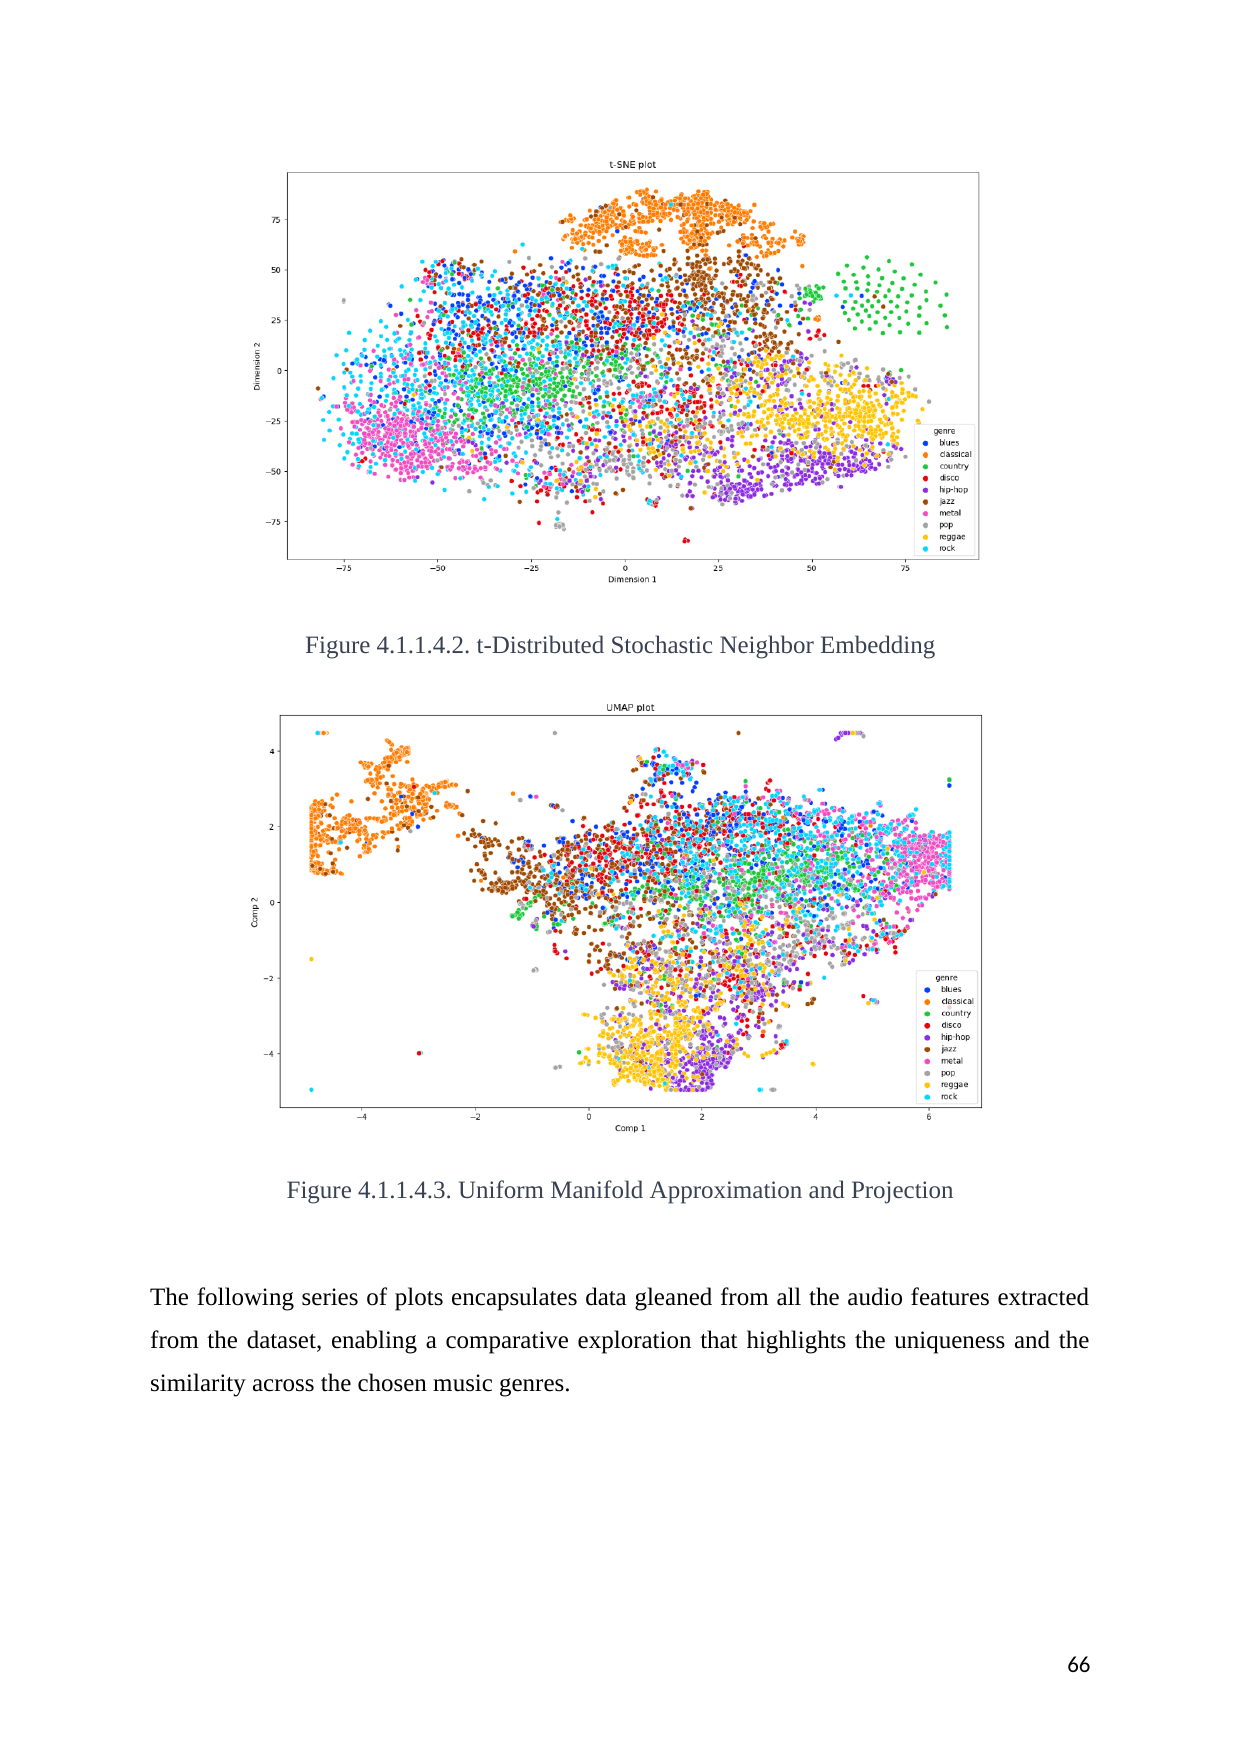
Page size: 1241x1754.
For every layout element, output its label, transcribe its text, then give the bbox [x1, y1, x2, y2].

picture [246, 150, 995, 600]
text Figure 4.1.1.4.3. Uniform Manifold Approximation and Projection [150, 1175, 1090, 1204]
text Figure 4.1.1.4.2. t-Distributed Stochastic Neighbor Embedding [150, 631, 1090, 659]
text The following series of plots encapsulates data gleaned from all the audio features extracted from the dataset, enabling a comparative exploration that highlights the uniqueness and the similarity across the chosen music genres. [150, 1282, 1090, 1397]
picture [240, 694, 1000, 1145]
